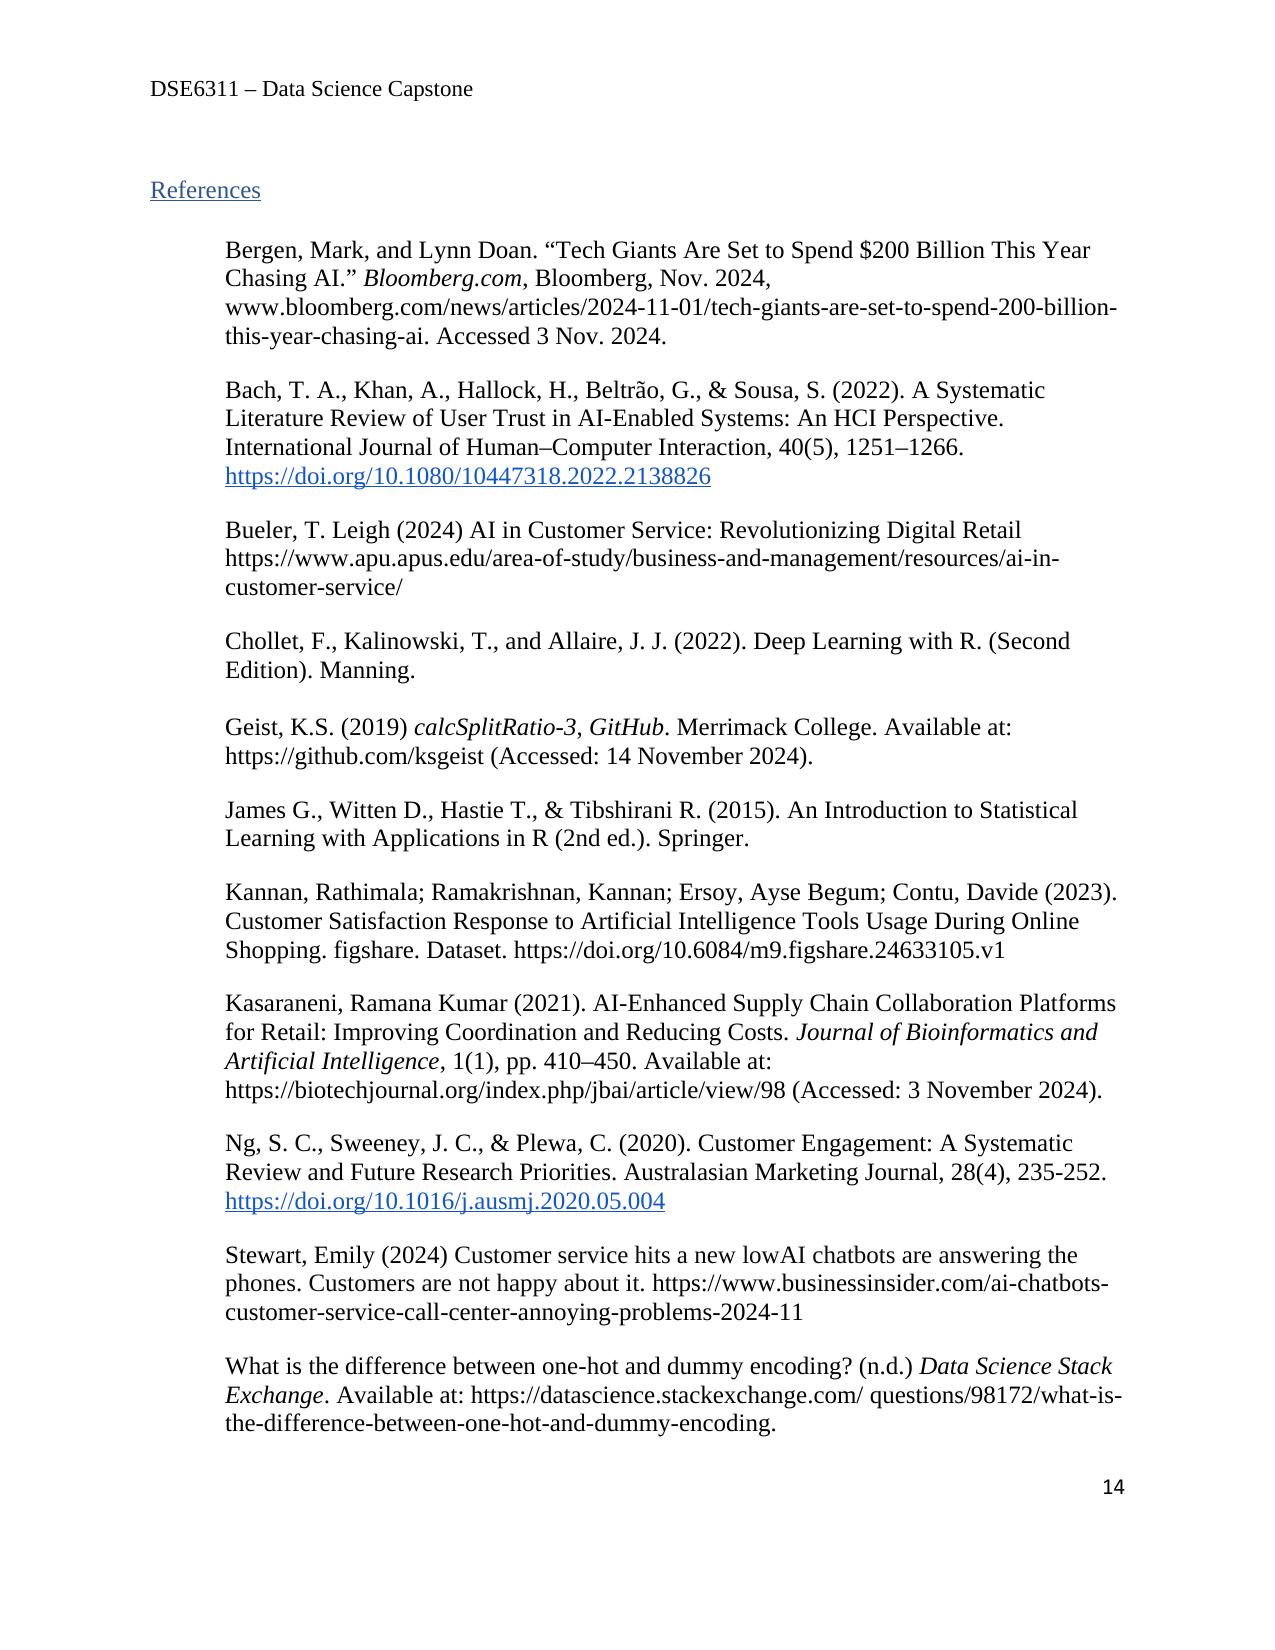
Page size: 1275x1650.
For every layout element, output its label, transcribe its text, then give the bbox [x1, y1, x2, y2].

text Kasaraneni, Ramana Kumar (2021). AI-Enhanced Supply Chain Collaboration Platforms for Retail: Improving Coordination and Reducing Costs. Journal of Bioinformatics and Artificial Intelligence, 1(1), pp. 410–450. Available at: https://biotechjournal.org/index.php/jbai/article/view/98 (Accessed: 3 November 2024). [225, 988, 1125, 1103]
text Geist, K.S. (2019) calcSplitRatio-3, GitHub. Merrimack College. Available at: https://github.com/ksgeist (Accessed: 14 November 2024). [225, 712, 1125, 770]
text Stewart, Emily (2024) Customer service hits a new lowAI chatbots are answering the phones. Customers are not happy about it. https://www.businessinsider.com/ai-chatbots-customer-service-call-center-annoying-problems-2024-11 [225, 1240, 1125, 1326]
text Bach, T. A., Khan, A., Hallock, H., Beltrão, G., & Sousa, S. (2022). A Systematic Literature Review of User Trust in AI-Enabled Systems: An HCI Perspective. International Journal of Human–Computer Interaction, 40(5), 1251–1266. https://doi.org/10.1080/10447318.2022.2138826 [225, 375, 1125, 490]
text Bueler, T. Leigh (2024) AI in Customer Service: Revolutionizing Digital Retail https://www.apu.apus.edu/area-of-study/business-and-management/resources/ai-in-customer-service/ [225, 515, 1125, 601]
text Ng, S. C., Sweeney, J. C., & Plewa, C. (2020). Customer Engagement: A Systematic Review and Future Research Priorities. Australasian Marketing Journal, 28(4), 235-252. https://doi.org/10.1016/j.ausmj.2020.05.004 [225, 1128, 1125, 1215]
text Kannan, Rathimala; Ramakrishnan, Kannan; Ersoy, Ayse Begum; Contu, Davide (2023). Customer Satisfaction Response to Artificial Intelligence Tools Usage During Online Shopping. figshare. Dataset. https://doi.org/10.6084/m9.figshare.24633105.v1 [225, 877, 1125, 963]
text Bergen, Mark, and Lynn Doan. “Tech Giants Are Set to Spend $200 Billion This Year Chasing AI.” Bloomberg.com, Bloomberg, Nov. 2024, www.bloomberg.com/news/articles/2024-11-01/tech-giants-are-set-to-spend-200-billion-this-year-chasing-ai. Accessed 3 Nov. 2024. [225, 235, 1125, 350]
subtitle References [150, 175, 1125, 204]
text James G., Witten D., Hastie T., & Tibshirani R. (2015). An Introduction to Statistical Learning with Applications in R (2nd ed.). Springer. [225, 795, 1125, 852]
text What is the difference between one-hot and dummy encoding? (n.d.) Data Science Stack Exchange. Available at: https://datascience.stackexchange.com/ questions/98172/what-is-the-difference-between-one-hot-and-dummy-encoding. [225, 1351, 1125, 1437]
text Chollet, F., Kalinowski, T., and Allaire, J. J. (2022). Deep Learning with R. (Second Edition). Manning. [225, 626, 1125, 683]
